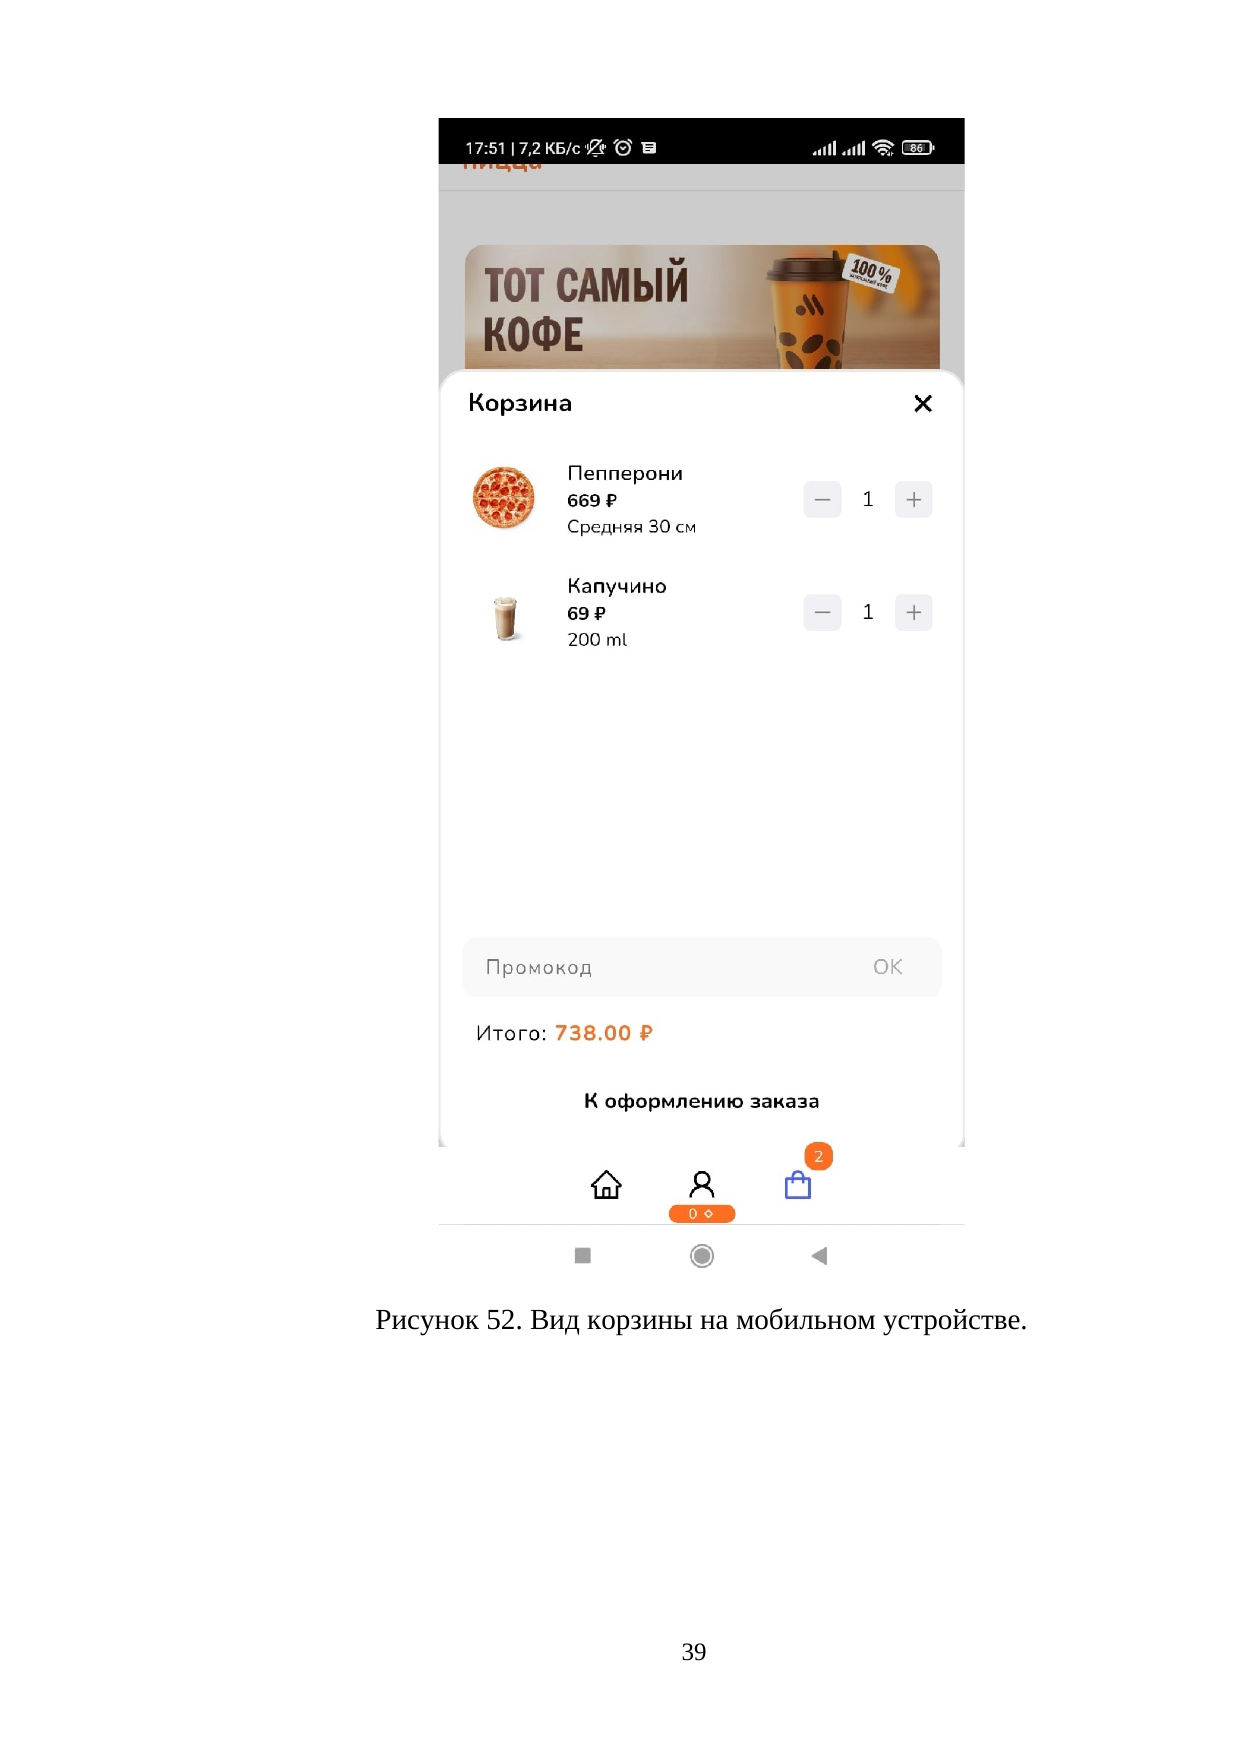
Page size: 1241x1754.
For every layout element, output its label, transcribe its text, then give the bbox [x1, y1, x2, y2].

picture [438, 118, 965, 1287]
text Рисунок 52. Вид корзины на мобильном устройстве. [178, 1302, 1151, 1335]
